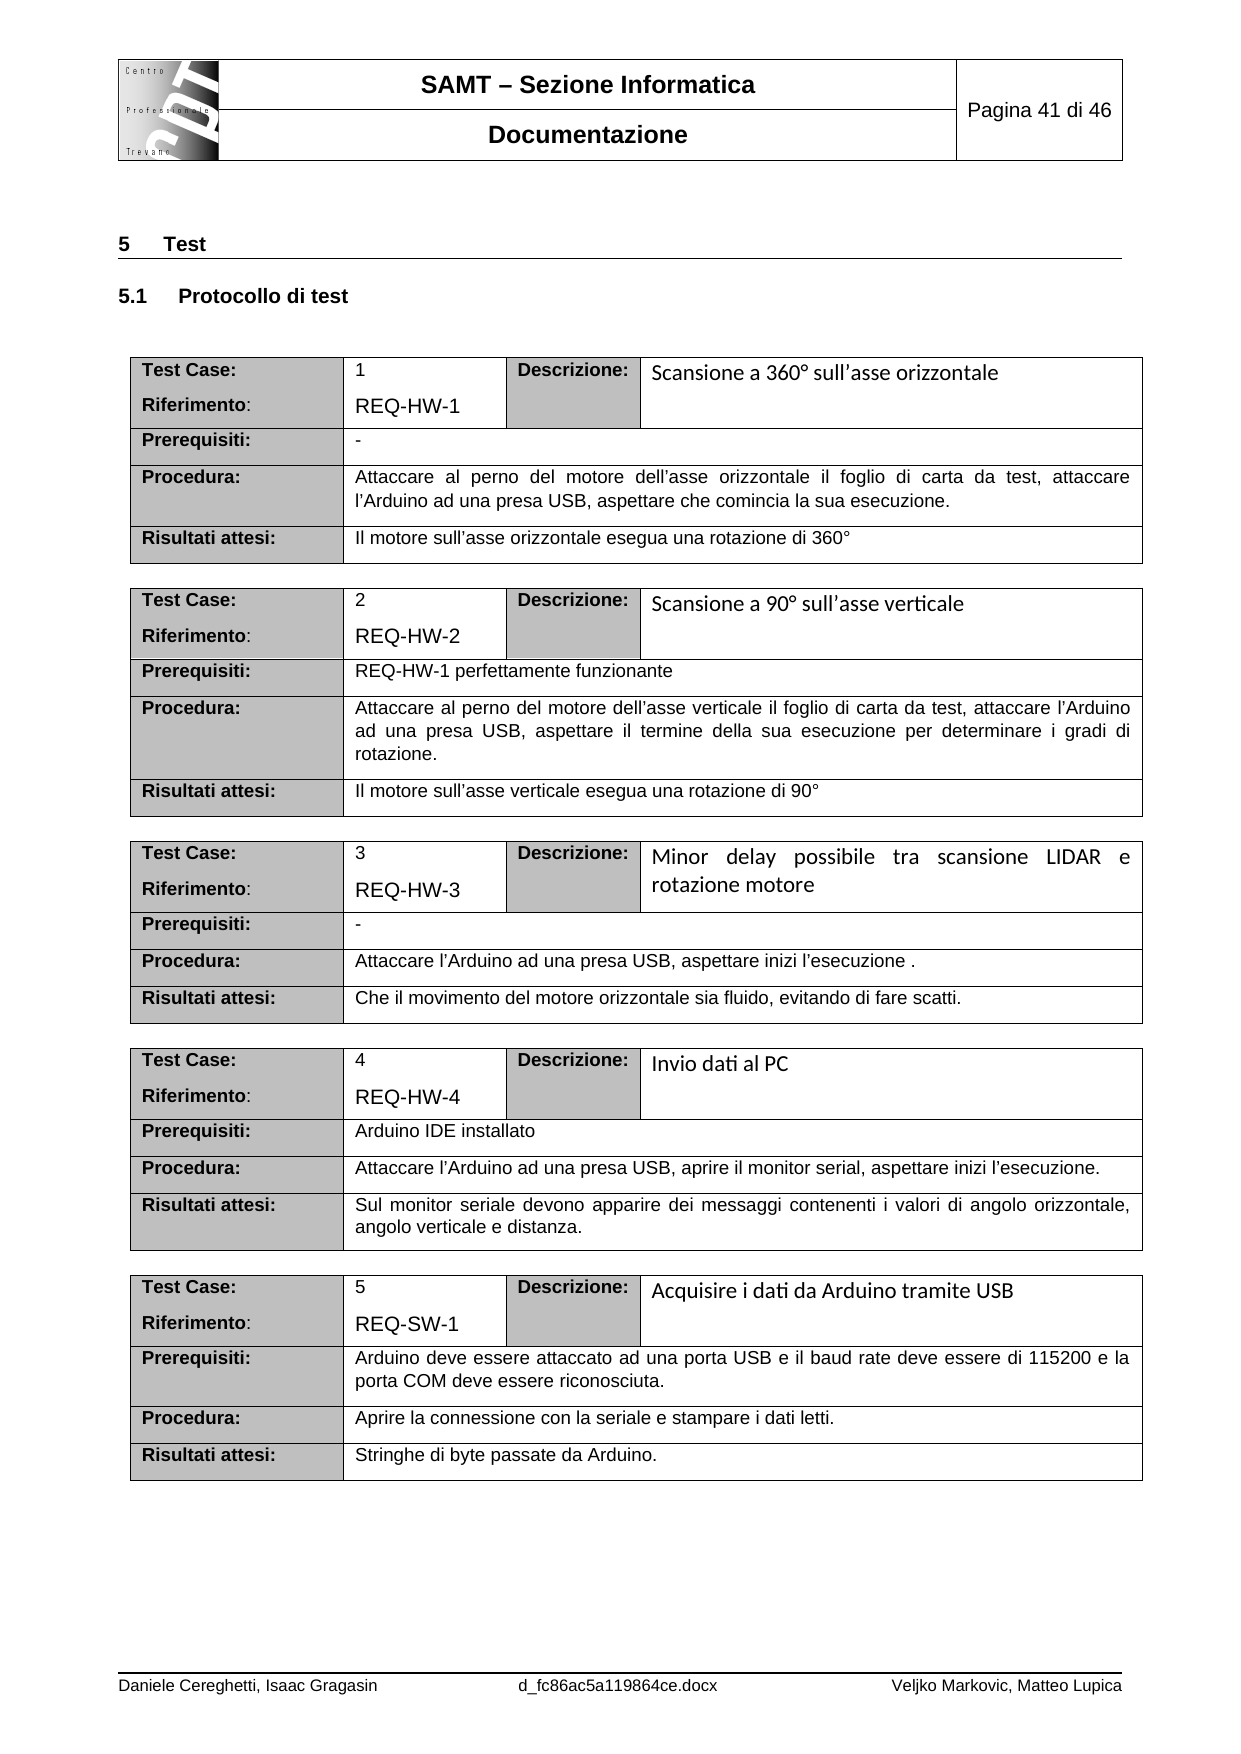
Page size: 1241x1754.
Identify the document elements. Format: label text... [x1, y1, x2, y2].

table_cell Attaccare l’Arduino ad una presa USB, aspettare inizi l’esecuzione . [344, 950, 1142, 986]
table_cell Attaccare al perno del motore dell’asse orizzontale il foglio di carta da test, attaccare l’Arduino ad una presa USB, aspettare che comincia la sua esecuzione. [344, 466, 1142, 526]
table_cell Procedura: [131, 1157, 343, 1193]
table_cell Risultati attesi: [131, 1194, 343, 1250]
table_cell - [344, 913, 1142, 949]
table_header 4 REQ-HW-4 [344, 1049, 506, 1119]
table_cell Sul monitor seriale devono apparire dei messaggi contenenti i valori di angolo orizzontale, angolo verticale e distanza. [344, 1194, 1142, 1250]
table_cell Prerequisiti: [131, 1347, 343, 1406]
table_cell Risultati attesi: [131, 780, 343, 816]
table_header Acquisire i dati da Arduino tramite USB [641, 1276, 1142, 1346]
table_cell Prerequisiti: [131, 429, 343, 465]
table_header Descrizione: [507, 1049, 640, 1119]
table_cell Stringhe di byte passate da Arduino. [344, 1444, 1142, 1480]
table_cell Attaccare al perno del motore dell’asse verticale il foglio di carta da test, attaccare l’Arduino ad una presa USB, aspettare il termine della sua esecuzione per determinare i gradi di rotazione. [344, 697, 1142, 779]
subtitle Test [118, 232, 1122, 258]
table_cell Prerequisiti: [131, 660, 343, 696]
table_cell Risultati attesi: [131, 527, 343, 563]
table_cell Aprire la connessione con la seriale e stampare i dati letti. [344, 1407, 1142, 1443]
subtitle Protocollo di test [118, 284, 1122, 308]
table_cell Che il movimento del motore orizzontale sia fluido, evitando di fare scatti. [344, 987, 1142, 1023]
table_header Test Case: Riferimento: [131, 589, 343, 658]
table_cell Procedura: [131, 1407, 343, 1443]
table_header Scansione a 90° sull’asse verticale [641, 589, 1142, 658]
table_header Descrizione: [507, 358, 640, 428]
table_cell Il motore sull’asse verticale esegua una rotazione di 90° [344, 780, 1142, 816]
table_cell Risultati attesi: [131, 1444, 343, 1480]
table_cell Prerequisiti: [131, 1120, 343, 1156]
table_header Test Case: Riferimento: [131, 358, 343, 428]
table_header Minor delay possibile tra scansione LIDAR e rotazione motore [641, 842, 1142, 912]
table_header Descrizione: [507, 589, 640, 658]
table_cell Procedura: [131, 466, 343, 526]
table_header Descrizione: [507, 1276, 640, 1346]
table_cell Risultati attesi: [131, 987, 343, 1023]
table_cell Prerequisiti: [131, 913, 343, 949]
table_header Test Case: Riferimento: [131, 1049, 343, 1119]
table_cell Il motore sull’asse orizzontale esegua una rotazione di 360° [344, 527, 1142, 563]
table_cell Procedura: [131, 950, 343, 986]
table_cell REQ-HW-1 perfettamente funzionante [344, 660, 1142, 696]
picture [118, 60, 219, 160]
table_cell Arduino deve essere attaccato ad una porta USB e il baud rate deve essere di 115200 e la porta COM deve essere riconosciuta. [344, 1347, 1142, 1406]
table_cell Arduino IDE installato [344, 1120, 1142, 1156]
table_cell Attaccare l’Arduino ad una presa USB, aprire il monitor serial, aspettare inizi l’esecuzione. [344, 1157, 1142, 1193]
table_header 5 REQ-SW-1 [344, 1276, 506, 1346]
table_cell - [344, 429, 1142, 465]
table_header Scansione a 360° sull’asse orizzontale [641, 358, 1142, 428]
table_header 2 REQ-HW-2 [344, 589, 506, 658]
table_header Test Case: Riferimento: [131, 842, 343, 912]
table_cell Procedura: [131, 697, 343, 779]
table_header Test Case: Riferimento: [131, 1276, 343, 1346]
table_header 1 REQ-HW-1 [344, 358, 506, 428]
table_header 3 REQ-HW-3 [344, 842, 506, 912]
table_header Invio dati al PC [641, 1049, 1142, 1119]
table_header Descrizione: [507, 842, 640, 912]
